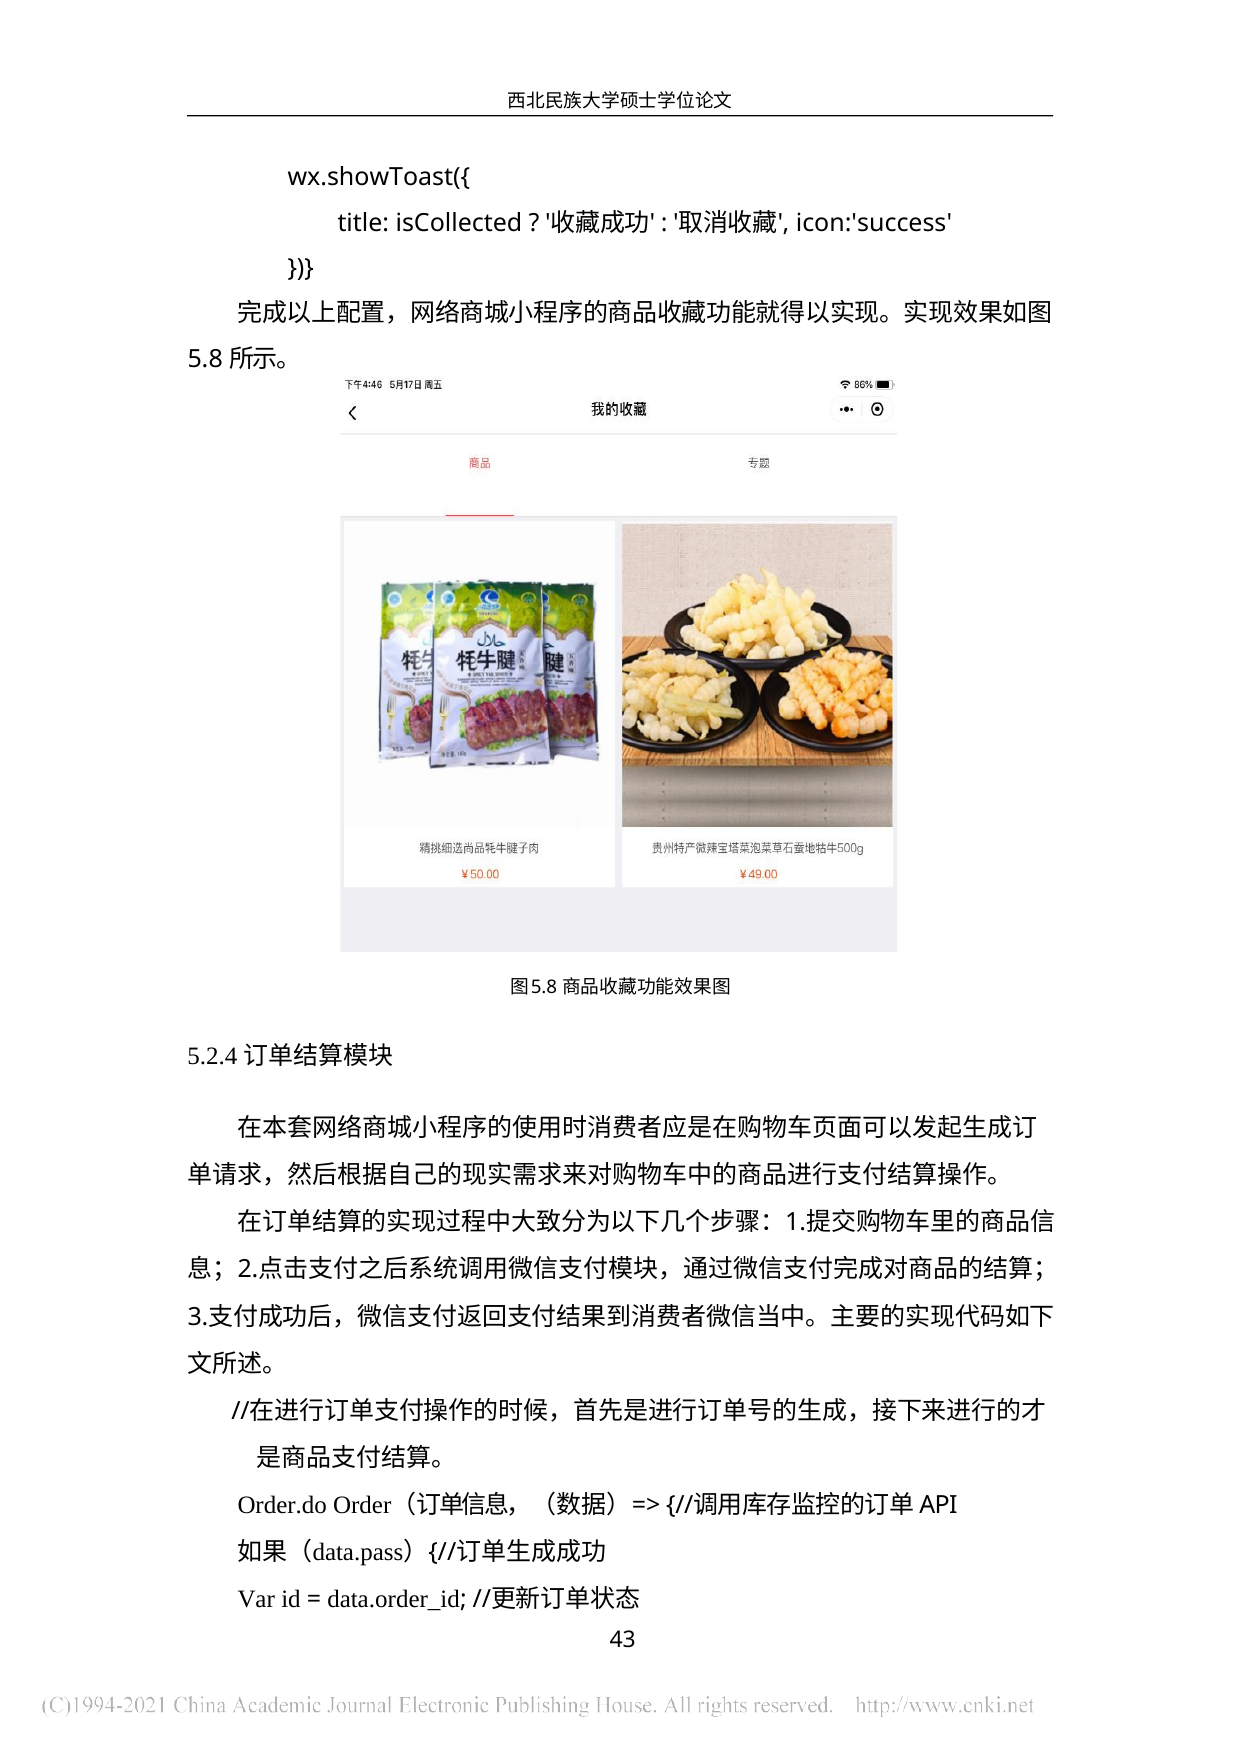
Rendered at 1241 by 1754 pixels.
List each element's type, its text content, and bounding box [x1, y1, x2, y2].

text 在订单结算的实现过程中大致分为以下几个步骤：1.提交购物车里的商品信息；2.点击支付之后系统调用微信支付模块，通过微信支付完成对商品的结算； 3.支付成功后，微信支付返回支付结果到消费者微信当中。主要的实现代码如下文所述。 [187, 1202, 1062, 1379]
text 完成以上配置，网络商城小程序的商品收藏功能就得以实现。实现效果如图 [237, 293, 1096, 329]
text 5.8 所示。 [187, 339, 1096, 375]
picture [340, 376, 898, 952]
text })} [287, 249, 1096, 283]
text 图 5.8 商品收藏功能效果图 [162, 972, 1078, 999]
picture [855, 1696, 1034, 1717]
text Var id = data.order_id; //更新订单状态 [237, 1579, 1096, 1615]
text wx.showToast({ [287, 158, 1096, 192]
picture [42, 1696, 832, 1717]
list 订单结算模块 [187, 1036, 1096, 1072]
text title: isCollected ? '收藏成功' : '取消收藏', icon:'success' [337, 202, 1004, 238]
text //在进行订单支付操作的时候，首先是进行订单号的生成，接下来进行的才是商品支付结算。 [231, 1390, 1053, 1474]
text Order.do Order（订单信息，（数据）=> {//调用库存监控的订单 API如果（data.pass）{//订单生成成功 [237, 1484, 971, 1568]
text 在本套网络商城小程序的使用时消费者应是在购物车页面可以发起生成订单请求，然后根据自己的现实需求来对购物车中的商品进行支付结算操作。 [187, 1108, 1053, 1191]
